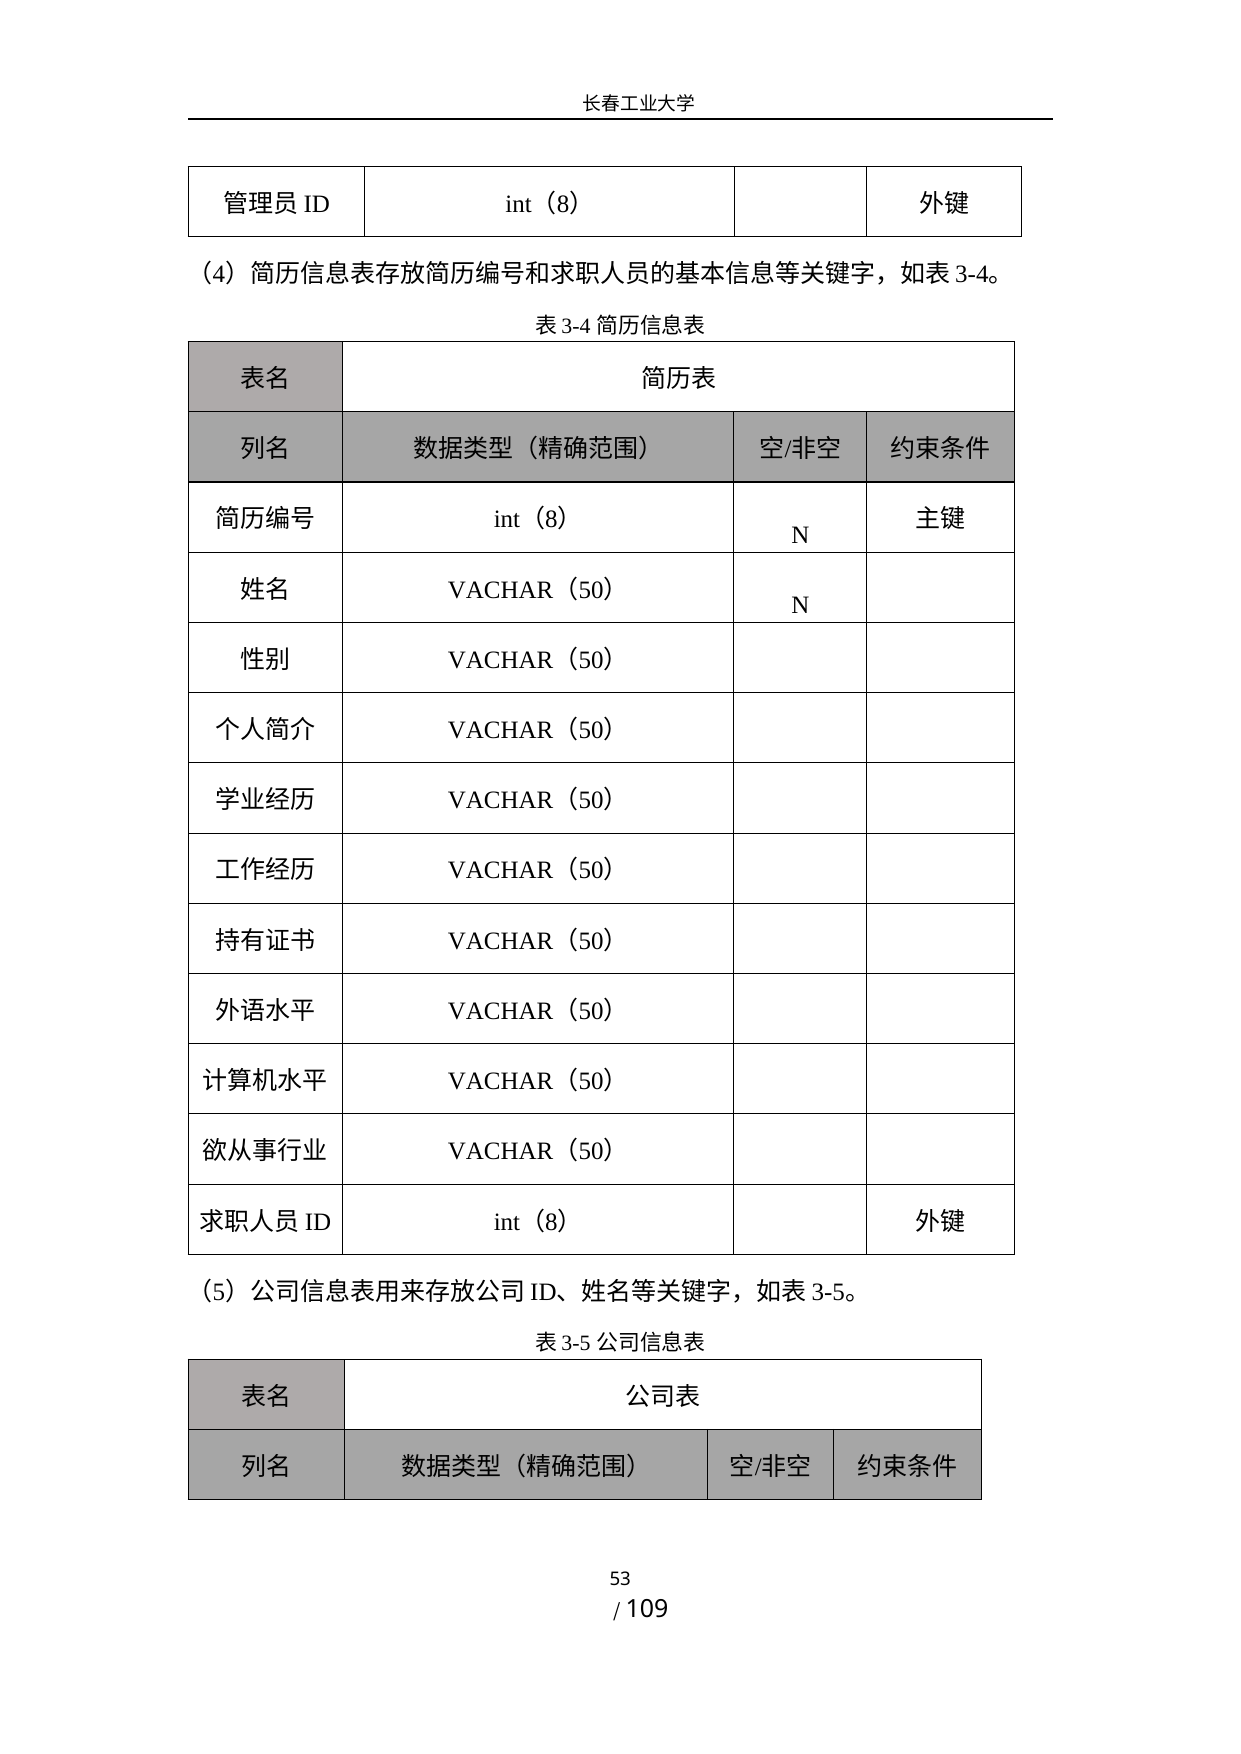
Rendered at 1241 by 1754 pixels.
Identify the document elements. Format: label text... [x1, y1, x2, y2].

text （5）公司信息表用来存放公司ID、姓名等关键字，如表3-5。 [187, 1255, 1053, 1324]
table_header 表名 [189, 342, 342, 411]
table_cell VACHAR（50） [343, 1044, 733, 1113]
table_cell [734, 974, 866, 1043]
table_cell 空/非空 [734, 412, 866, 481]
table_cell 求职人员ID [189, 1185, 342, 1254]
table_cell [734, 904, 866, 973]
table_cell 管理员ID [189, 167, 364, 236]
table_cell [734, 763, 866, 832]
table_cell [867, 1114, 1014, 1183]
table_cell VACHAR（50） [343, 1114, 733, 1183]
table_cell [867, 623, 1014, 692]
table_cell [734, 693, 866, 762]
table_cell 约束条件 [834, 1430, 981, 1499]
table_cell 欲从事行业 [189, 1114, 342, 1183]
table_cell 空/非空 [708, 1430, 833, 1499]
table_cell [734, 834, 866, 903]
table_cell 学业经历 [189, 763, 342, 832]
table_cell [734, 1185, 866, 1254]
table_cell [867, 834, 1014, 903]
table_header 公司表 [345, 1360, 981, 1429]
table_cell int（8） [365, 167, 734, 236]
table_cell VACHAR（50） [343, 623, 733, 692]
table_cell 约束条件 [867, 412, 1014, 481]
table_cell [867, 904, 1014, 973]
table_cell [734, 623, 866, 692]
table_cell VACHAR（50） [343, 553, 733, 622]
table_cell 列名 [189, 412, 342, 481]
table_cell 数据类型（精确范围） [343, 412, 733, 481]
table_cell VACHAR（50） [343, 693, 733, 762]
table_cell 姓名 [189, 553, 342, 622]
table_cell VACHAR（50） [343, 834, 733, 903]
table_cell 性别 [189, 623, 342, 692]
table_cell [867, 763, 1014, 832]
table_cell N [734, 483, 866, 552]
table_cell [867, 1044, 1014, 1113]
table_cell 外语水平 [189, 974, 342, 1043]
table_cell VACHAR（50） [343, 904, 733, 973]
table_cell 持有证书 [189, 904, 342, 973]
table_header 简历表 [343, 342, 1014, 411]
text 表3-4 简历信息表 [187, 306, 1053, 341]
table_cell 外键 [867, 1185, 1014, 1254]
table_cell N [734, 553, 866, 622]
table_cell 外键 [867, 167, 1021, 236]
table_cell [867, 693, 1014, 762]
table_cell VACHAR（50） [343, 763, 733, 832]
table_cell 计算机水平 [189, 1044, 342, 1113]
table_cell 工作经历 [189, 834, 342, 903]
table_cell [734, 1114, 866, 1183]
table_cell 个人简介 [189, 693, 342, 762]
table_cell [734, 1044, 866, 1113]
table_cell [867, 553, 1014, 622]
table_cell 简历编号 [189, 483, 342, 552]
table_header 表名 [189, 1360, 344, 1429]
text （4）简历信息表存放简历编号和求职人员的基本信息等关键字，如表3-4。 [187, 237, 1053, 306]
table_cell 数据类型（精确范围） [345, 1430, 707, 1499]
text 表3-5 公司信息表 [187, 1324, 1053, 1358]
table_cell 主键 [867, 483, 1014, 552]
table_cell int（8） [343, 483, 733, 552]
table_cell 列名 [189, 1430, 344, 1499]
table_cell VACHAR（50） [343, 974, 733, 1043]
table_cell [735, 167, 866, 236]
table_cell [867, 974, 1014, 1043]
table_cell int（8） [343, 1185, 733, 1254]
